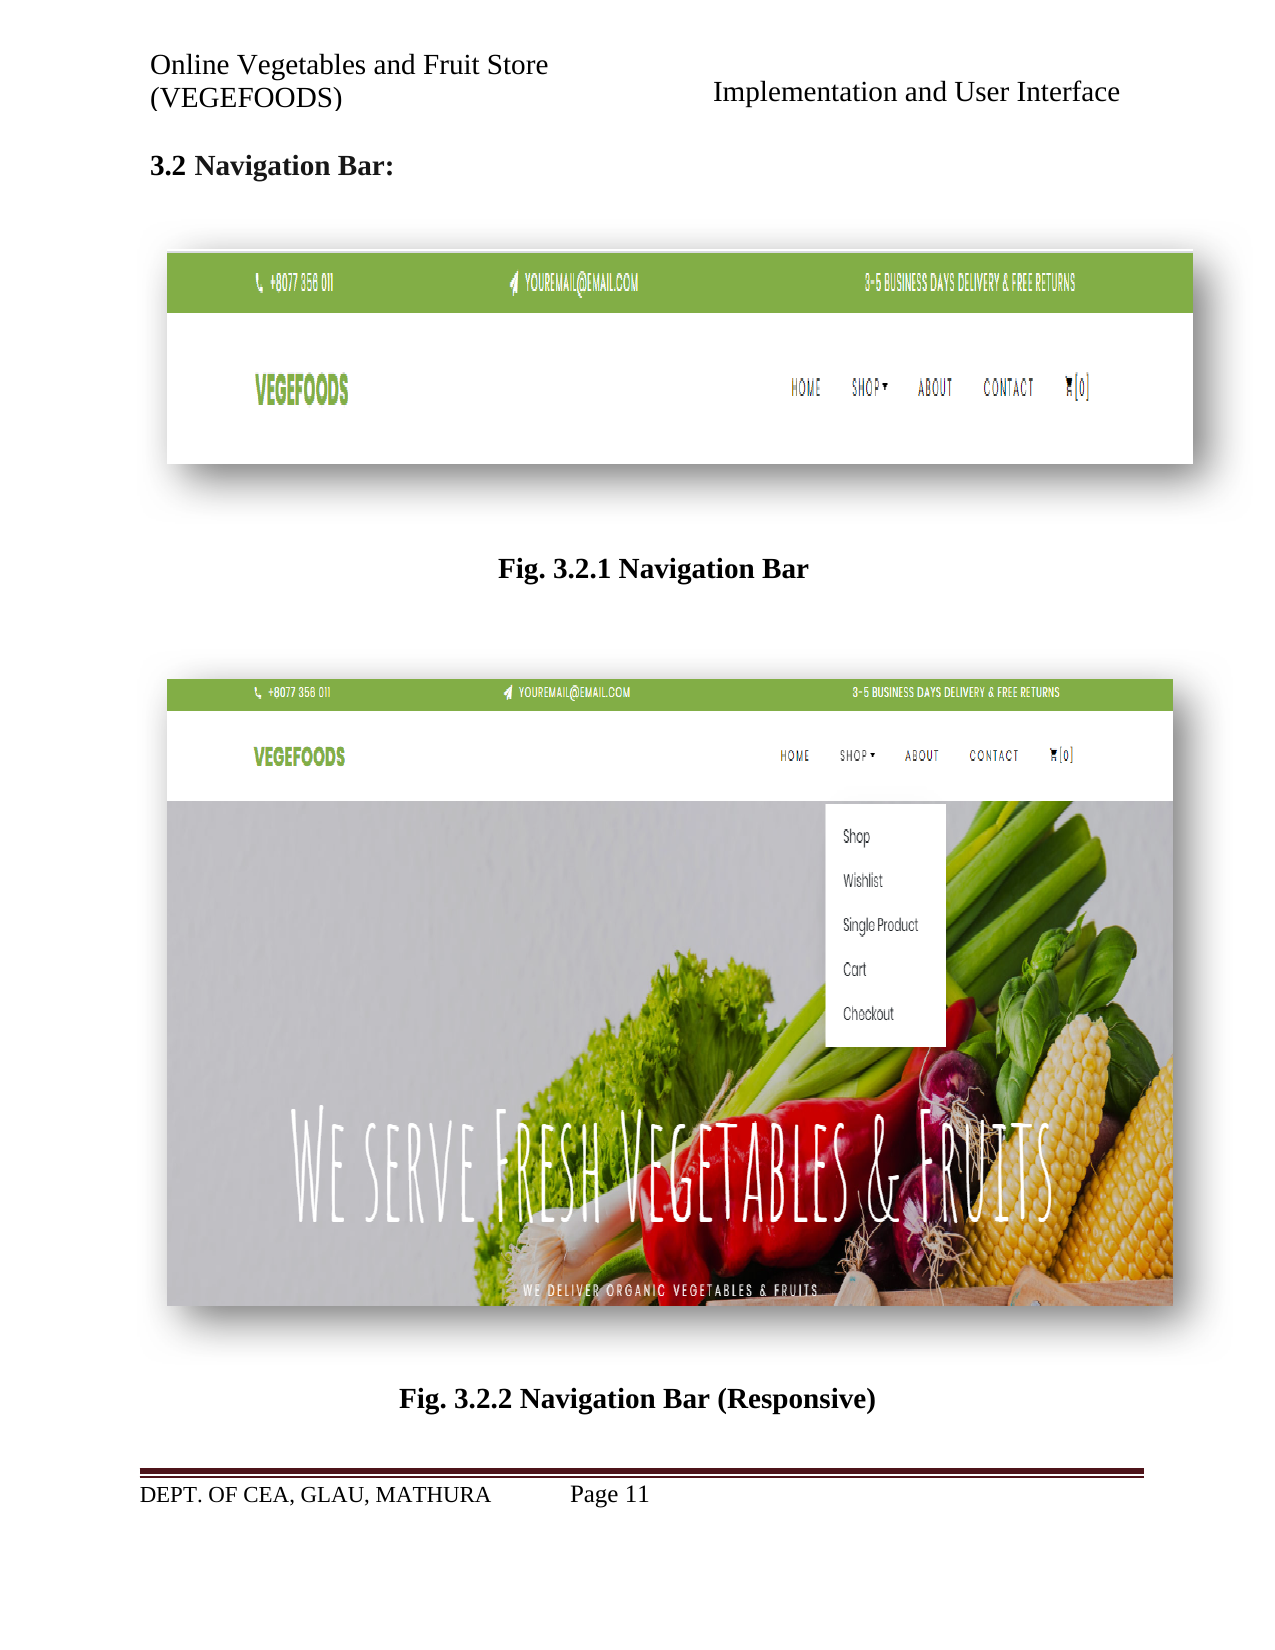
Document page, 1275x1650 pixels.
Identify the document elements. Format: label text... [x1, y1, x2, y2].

picture [167, 249, 1193, 464]
picture [167, 679, 1173, 1306]
list Navigation Bar: [150, 148, 1144, 181]
text Fig. 3.2.1 Navigation Bar [139, 551, 1026, 584]
text Fig. 3.2.2 Navigation Bar (Responsive) [249, 1381, 1026, 1414]
